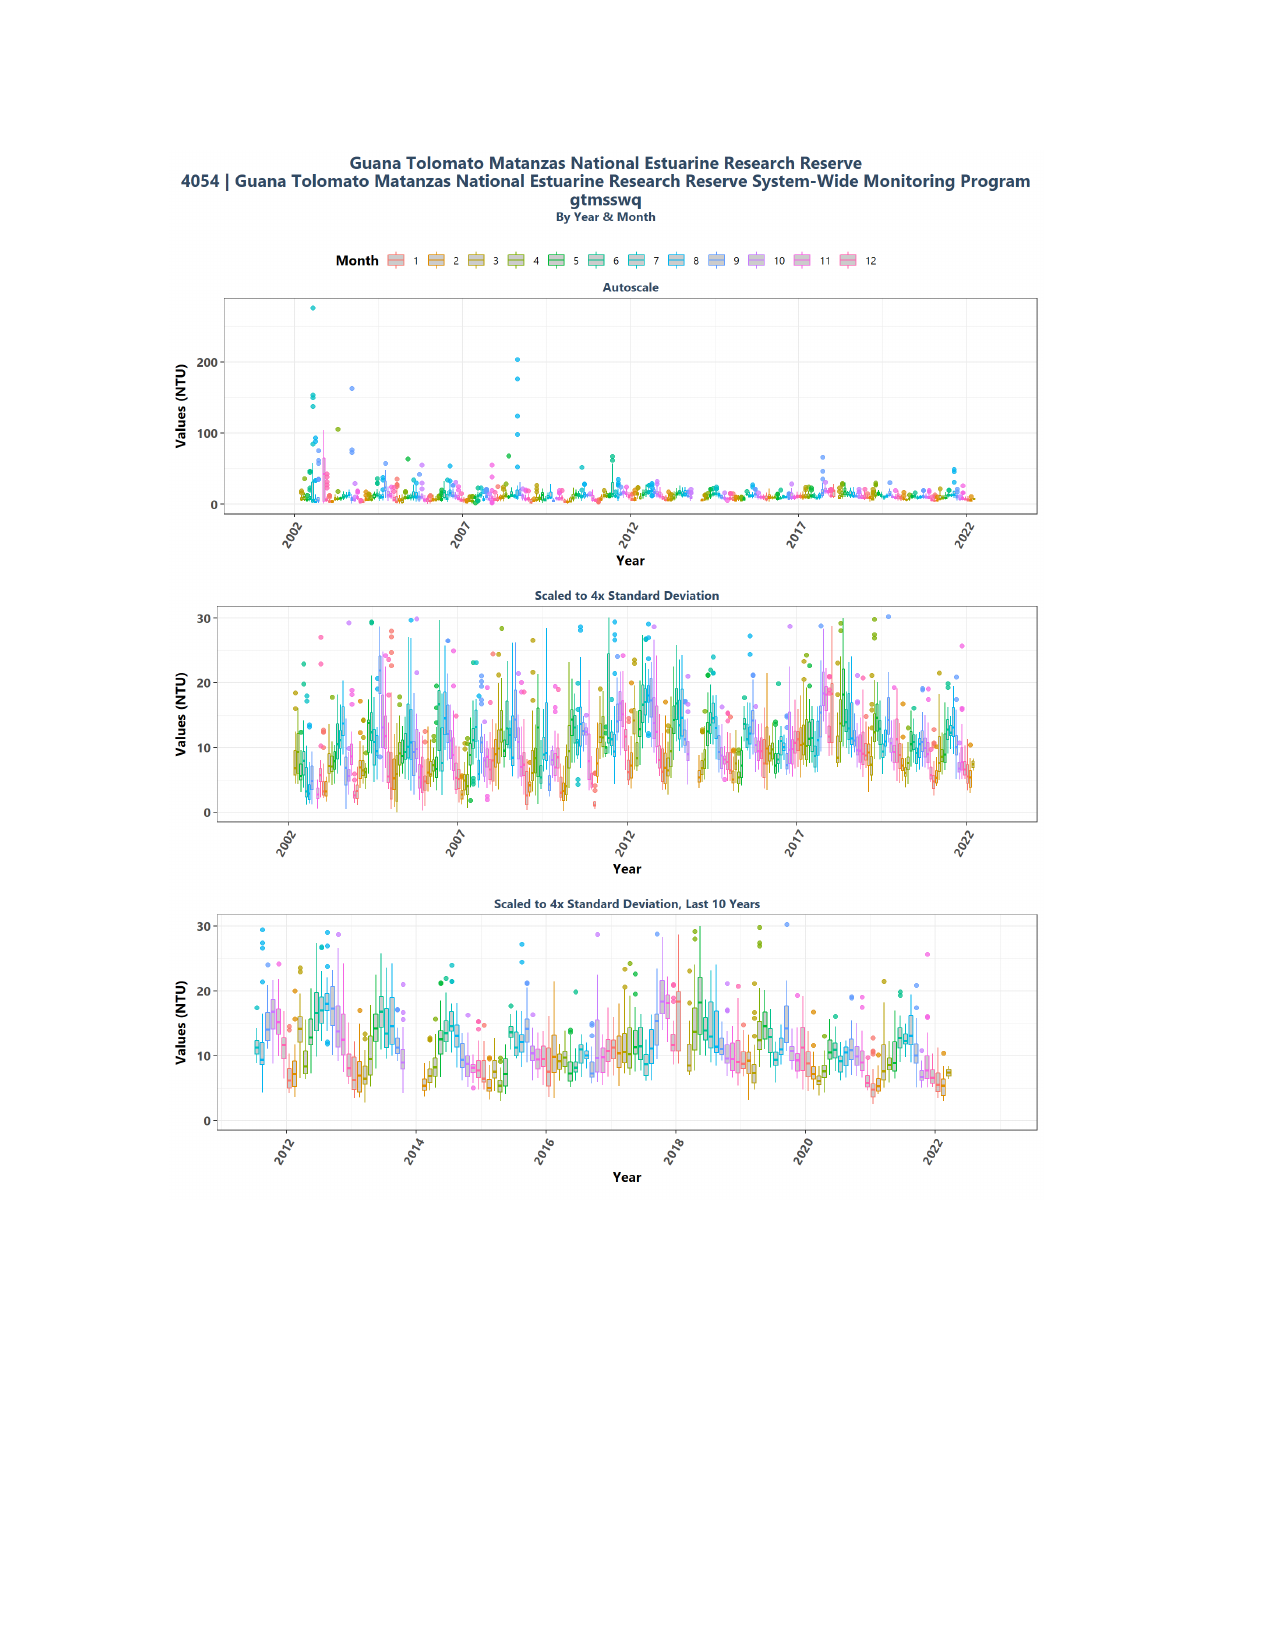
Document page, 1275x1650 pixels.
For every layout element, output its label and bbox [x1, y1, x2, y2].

picture [168, 150, 1044, 1200]
